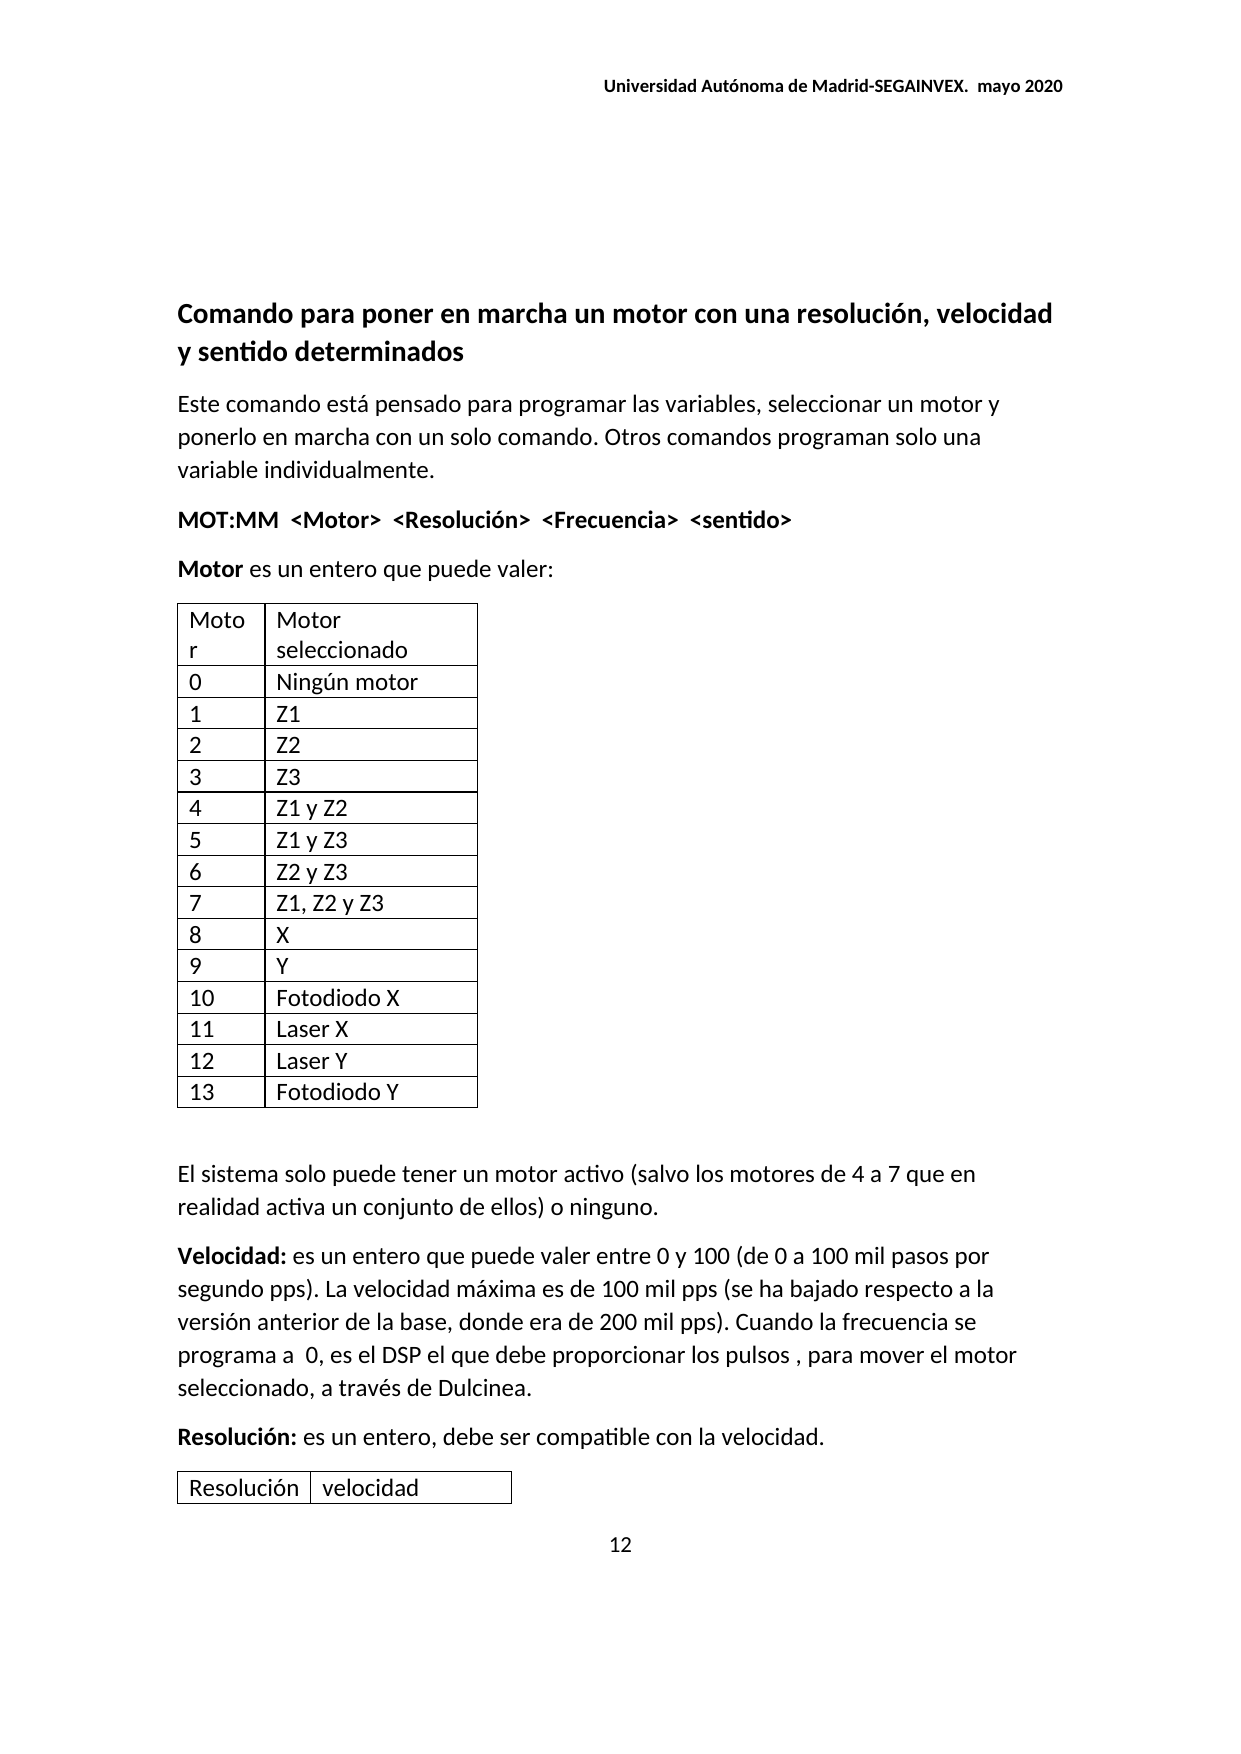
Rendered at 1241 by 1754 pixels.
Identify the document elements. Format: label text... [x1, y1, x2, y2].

text El sistema solo puede tener un motor activo (salvo los motores de 4 a 7 que en realidad activa un conjunto de ellos) o ninguno. [177, 1158, 1063, 1221]
table_header Resolución [178, 1472, 310, 1503]
table_cell 7 [178, 887, 264, 918]
table_cell Z2 [266, 729, 477, 760]
table_cell 0 [178, 666, 264, 697]
text MOT:MM <Motor> <Resolución> <Frecuencia> <sentido> [177, 504, 1063, 534]
text Velocidad: es un entero que puede valer entre 0 y 100 (de 0 a 100 mil pasos por segundo pps). La velocidad máxima es de 100 mil pps (se ha bajado respecto a la versión anterior de la base, donde era de 200 mil pps). Cuando la frecuencia se programa a 0, es el DSP el que debe proporcionar los pulsos , para mover el motor seleccionado, a través de Dulcinea. [177, 1240, 1063, 1402]
text Motor es un entero que puede valer: [177, 553, 1063, 584]
table_cell 13 [178, 1077, 264, 1107]
table_cell Z1 [266, 698, 477, 728]
table_cell Laser X [266, 1014, 477, 1044]
table_cell Laser Y [266, 1045, 477, 1076]
table_cell Fotodiodo X [266, 982, 477, 1012]
table_header Motor seleccionado [266, 604, 477, 665]
table_cell 3 [178, 761, 264, 791]
table_cell Y [266, 950, 477, 981]
table_cell 9 [178, 950, 264, 981]
table_cell Fotodiodo Y [266, 1077, 477, 1107]
table_cell 4 [178, 793, 264, 823]
table_cell 10 [178, 982, 264, 1012]
table_cell Z2 y Z3 [266, 856, 477, 886]
table_cell 8 [178, 919, 264, 949]
table_cell Z1 y Z3 [266, 824, 477, 854]
table_cell 11 [178, 1014, 264, 1044]
table_cell X [266, 919, 477, 949]
table_cell 12 [178, 1045, 264, 1076]
table_cell Ningún motor [266, 666, 477, 697]
text Comando para poner en marcha un motor con una resolución, velocidad y sentido determinados [177, 295, 1063, 369]
table_header velocidad [311, 1472, 511, 1503]
table_cell 5 [178, 824, 264, 854]
text Resolución: es un entero, debe ser compatible con la velocidad. [177, 1421, 1063, 1452]
text Este comando está pensado para programar las variables, seleccionar un motor y ponerlo en marcha con un solo comando. Otros comandos programan solo una variable individualmente. [177, 388, 1063, 485]
table_cell Z3 [266, 761, 477, 791]
table_cell Z1, Z2 y Z3 [266, 887, 477, 918]
table_header Motor [178, 604, 264, 665]
table_cell 2 [178, 729, 264, 760]
table_cell 1 [178, 698, 264, 728]
table_cell 6 [178, 856, 264, 886]
table_cell Z1 y Z2 [266, 793, 477, 823]
